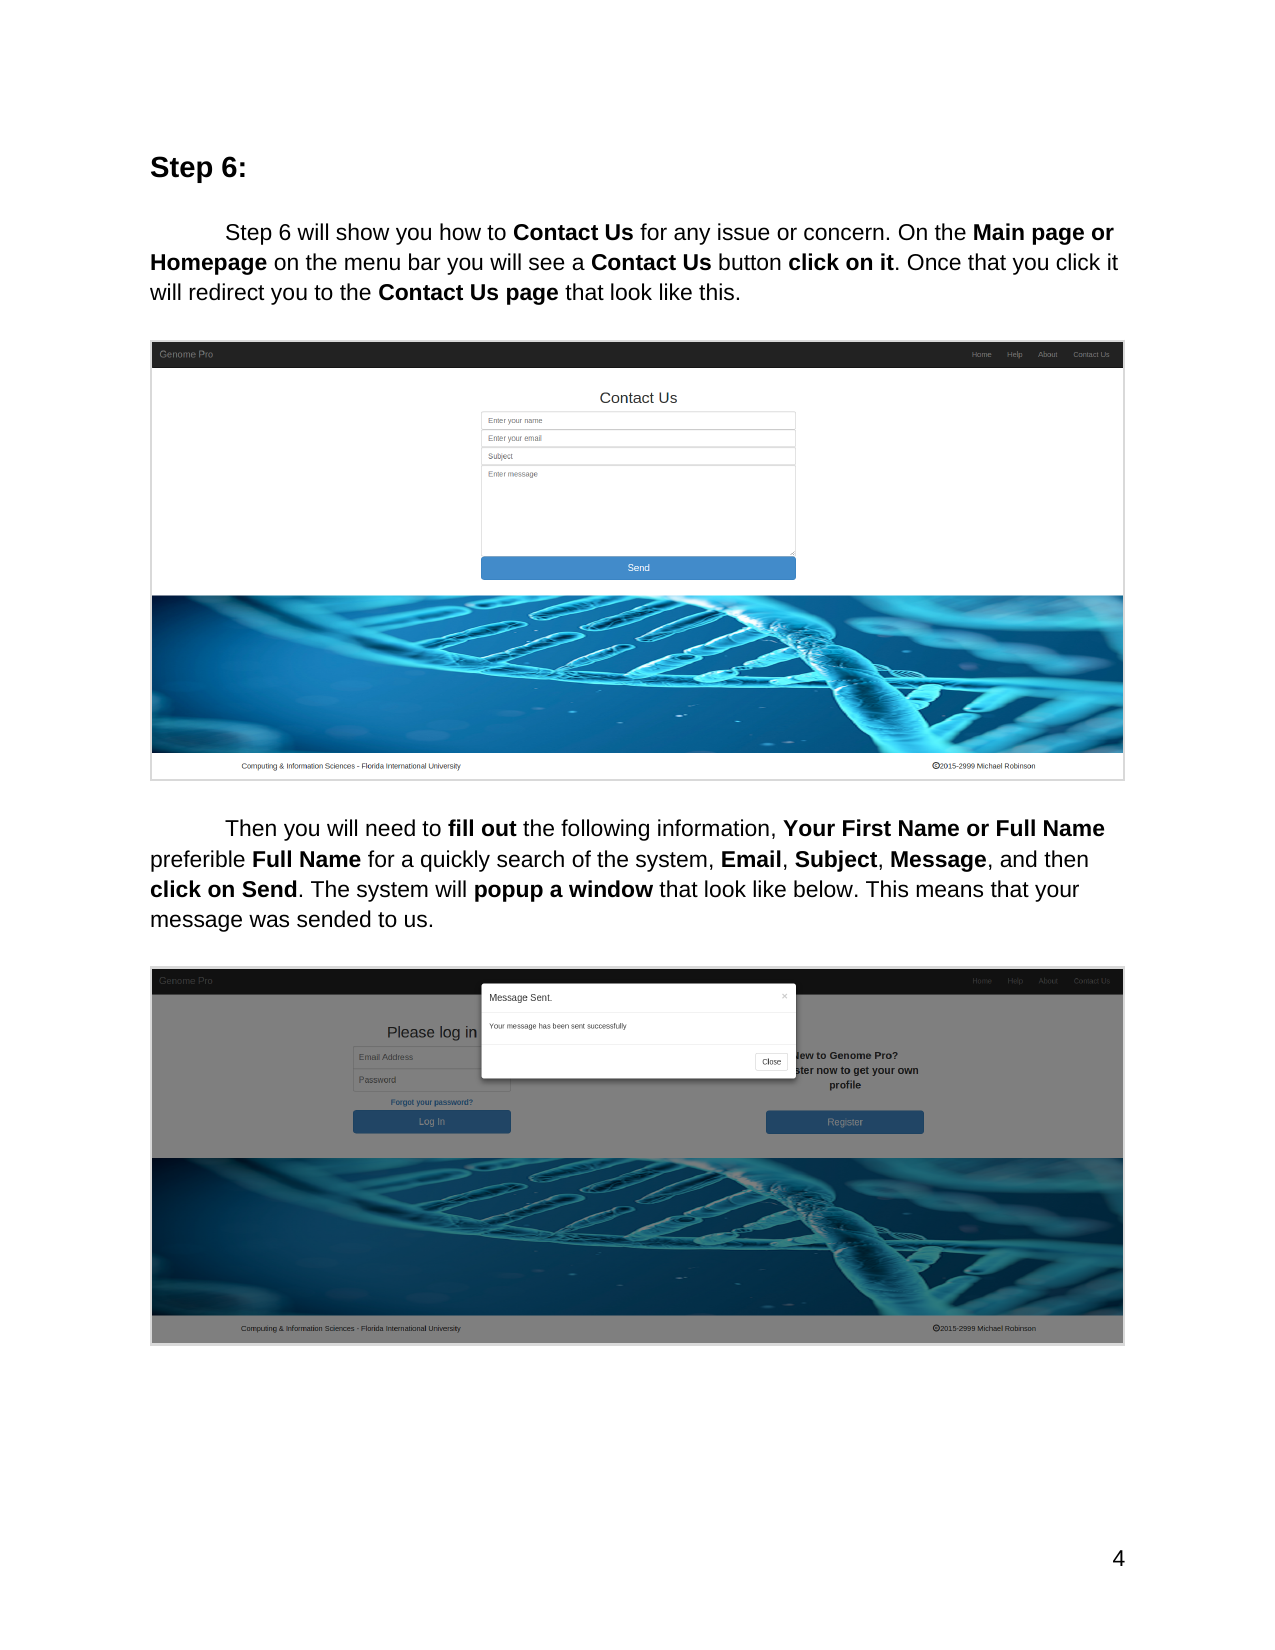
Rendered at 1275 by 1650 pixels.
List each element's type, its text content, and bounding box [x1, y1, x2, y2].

text Step 6 will show you how to Contact Us for any issue or concern. On the Main page or Homepage on the menu bar you will see a Contact Us button click on it. Once that you click it will redirect you to the Contact Us page that look like this. [150, 219, 1125, 306]
picture [152, 969, 1123, 1343]
text Then you will need to fill out the following information, Your First Name or Full Name preferible Full Name for a quickly search of the system, Email, Subject, Message, and then click on Send. The system will popup a window that look like below. This means that your message was sended to us. [150, 815, 1125, 932]
picture [1106, 1302, 1119, 1306]
picture [152, 1258, 159, 1273]
picture [152, 342, 1123, 779]
picture [152, 695, 159, 711]
text Step 6: [150, 150, 1125, 183]
picture [182, 1303, 197, 1307]
